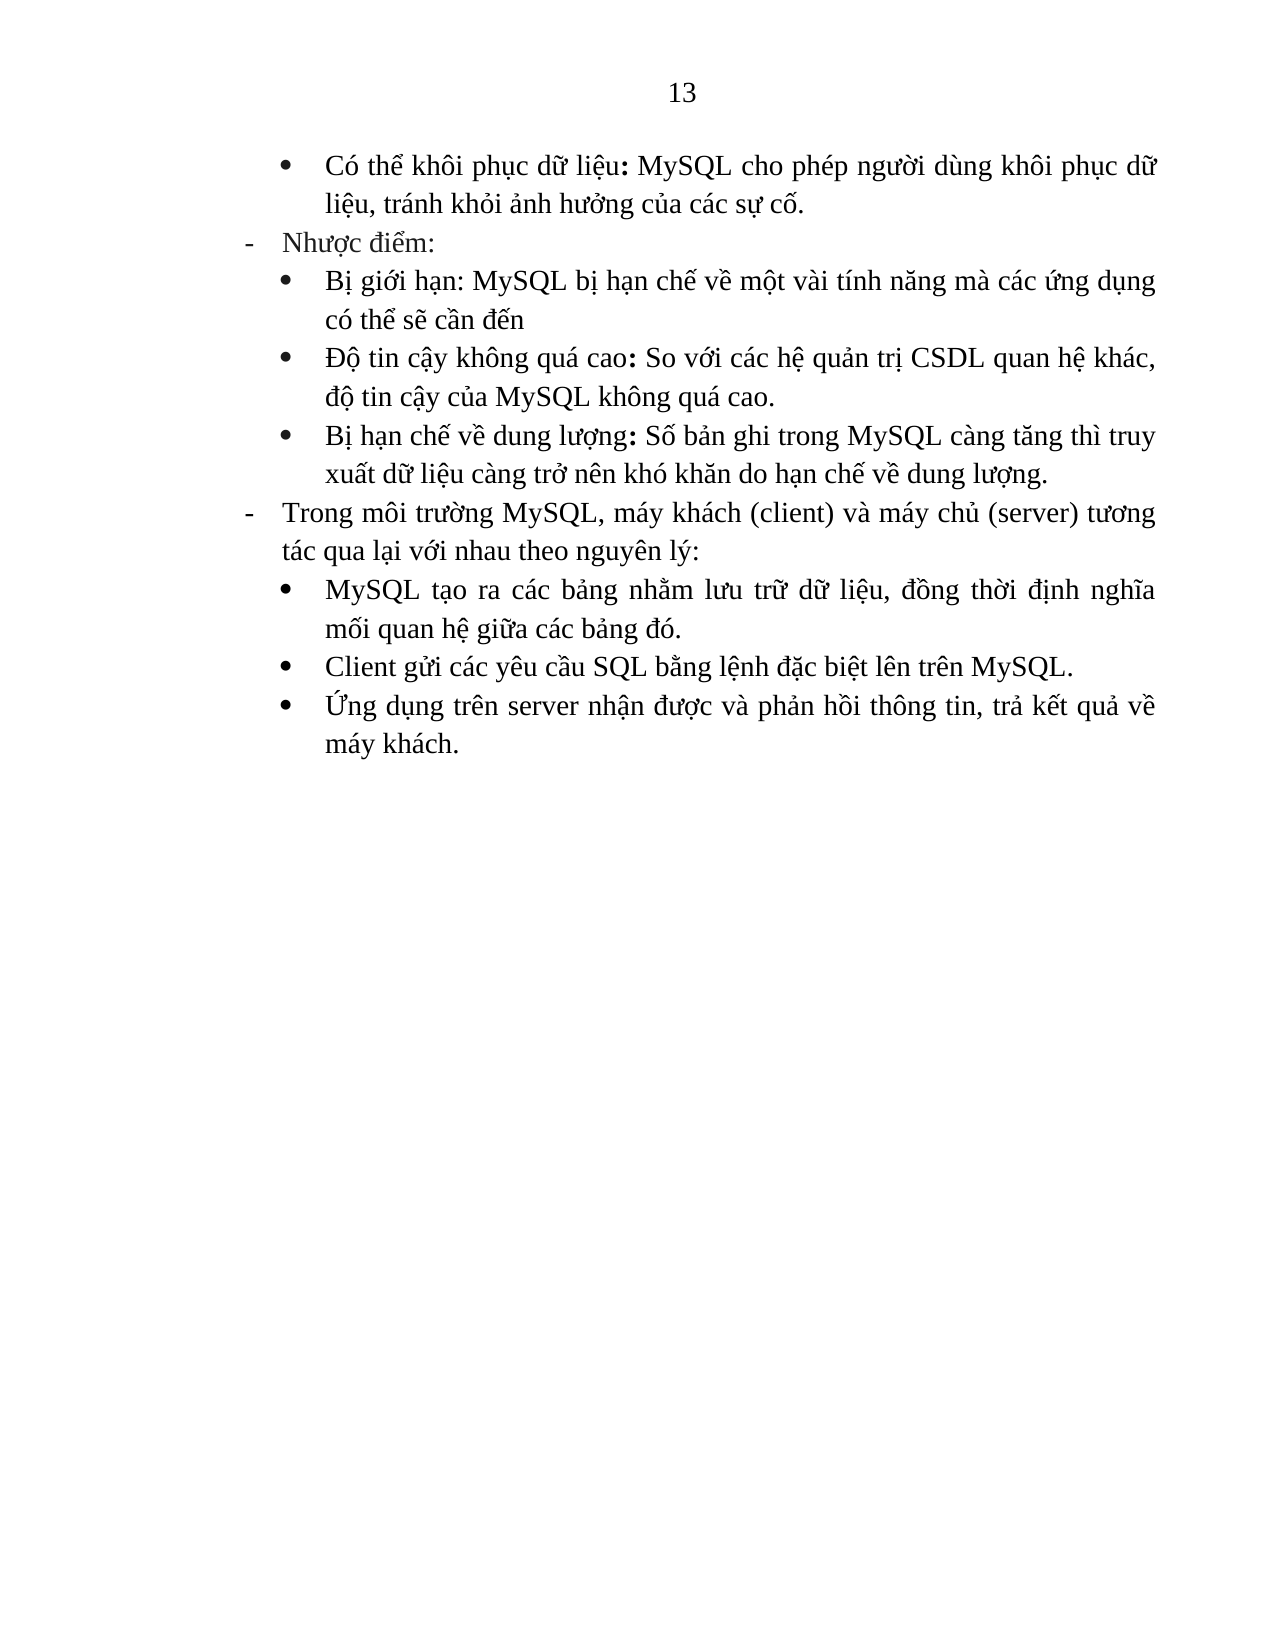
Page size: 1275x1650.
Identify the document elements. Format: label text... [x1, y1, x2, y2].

list Bị giới hạn: MySQL bị hạn chế về một vài tính năng mà các ứng dụng có thể sẽ cần đến [281, 263, 1157, 336]
list Ứng dụng trên server nhận được và phản hồi thông tin, trả kết quả về máy khách. [281, 688, 1157, 760]
list Có thể khôi phục dữ liệu: MySQL cho phép người dùng khôi phục dữ liệu, tránh khỏi ảnh hưởng của các sự cố. [281, 148, 1157, 220]
list Bị hạn chế về dung lượng: Số bản ghi trong MySQL càng tăng thì truy xuất dữ liệu càng trở nên khó khăn do hạn chế về dung lượng. [281, 418, 1157, 490]
list MySQL tạo ra các bảng nhằm lưu trữ dữ liệu, đồng thời định nghĩa mối quan hệ giữa các bảng đó. [281, 572, 1157, 644]
list Độ tin cậy không quá cao: So với các hệ quản trị CSDL quan hệ khác, độ tin cậy của MySQL không quá cao. [281, 341, 1157, 413]
list Client gửi các yêu cầu SQL bằng lệnh đặc biệt lên trên MySQL. [281, 649, 1157, 683]
list Trong môi trường MySQL, máy khách (client) và máy chủ (server) tương tác qua lại với nhau theo nguyên lý: [244, 495, 1157, 567]
list Nhược điểm: [244, 225, 1157, 258]
